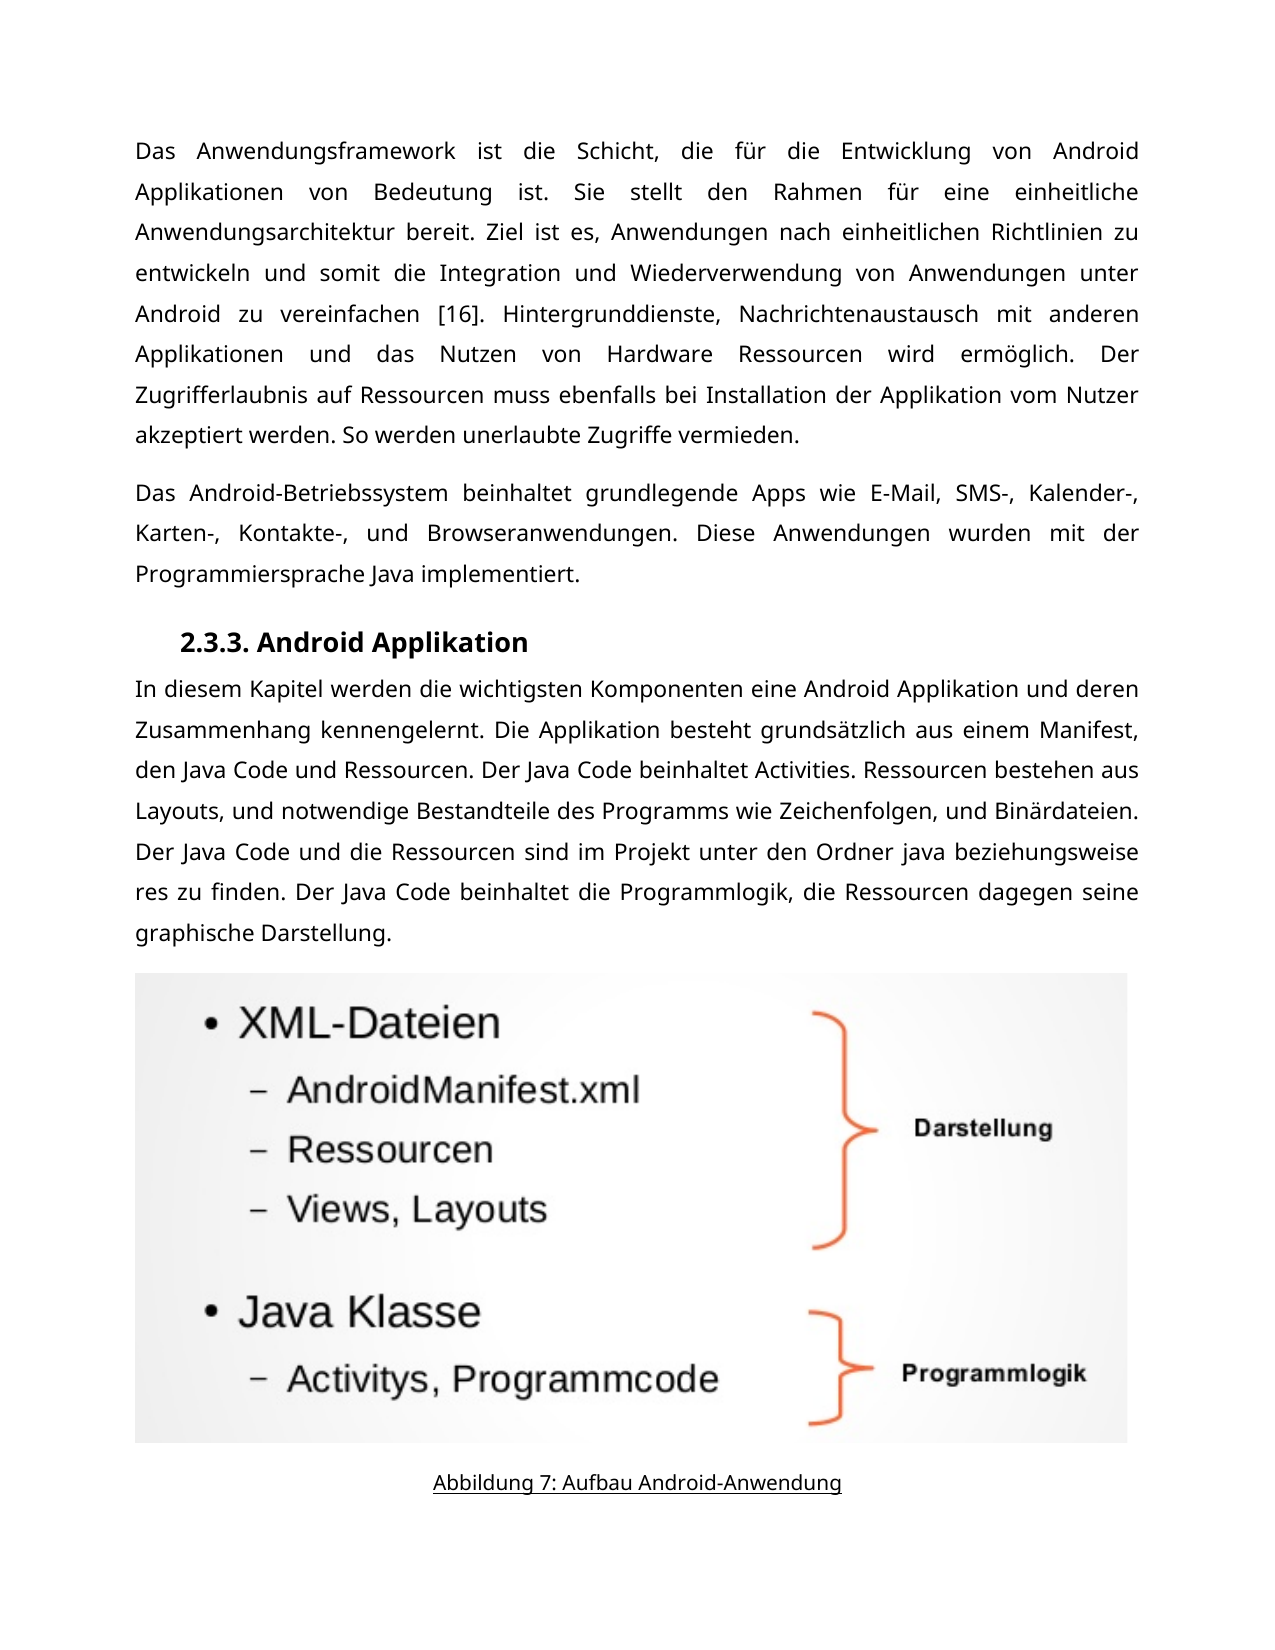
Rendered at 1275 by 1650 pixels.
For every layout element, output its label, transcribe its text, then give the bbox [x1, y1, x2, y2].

text In diesem Kapitel werden die wichtigsten Komponenten eine Android Applikation und deren Zusammenhang kennengelernt. Die Applikation besteht grundsätzlich aus einem Manifest, den Java Code und Ressourcen. Der Java Code beinhaltet Activities. Ressourcen bestehen aus Layouts, und notwendige Bestandteile des Programms wie Zeichenfolgen, und Binärdateien. Der Java Code und die Ressourcen sind im Projekt unter den Ordner java beziehungsweise res zu finden. Der Java Code beinhaltet die Programmlogik, die Ressourcen dagegen seine graphische Darstellung. [135, 673, 1140, 948]
subtitle Android Applikation [180, 623, 1140, 660]
text Abbildung 7: Aufbau Android-Anwendung [135, 1468, 1140, 1497]
text Das Anwendungsframework ist die Schicht, die für die Entwicklung von Android Applikationen von Bedeutung ist. Sie stellt den Rahmen für eine einheitliche Anwendungsarchitektur bereit. Ziel ist es, Anwendungen nach einheitlichen Richtlinien zu entwickeln und somit die Integration und Wiederverwendung von Anwendungen unter Android zu vereinfachen . Hintergrunddienste, Nachrichtenaustausch mit anderen Applikationen und das Nutzen von Hardware Ressourcen wird ermöglich. Der Zugrifferlaubnis auf Ressourcen muss ebenfalls bei Installation der Applikation vom Nutzer akzeptiert werden. So werden unerlaubte Zugriffe vermieden. [135, 135, 1140, 451]
picture [135, 973, 1128, 1443]
text Das Android-Betriebssystem beinhaltet grundlegende Apps wie E-Mail, SMS-, Kalender-, Karten-, Kontakte-, und Browseranwendungen. Diese Anwendungen wurden mit der Programmiersprache Java implementiert. [135, 477, 1140, 589]
